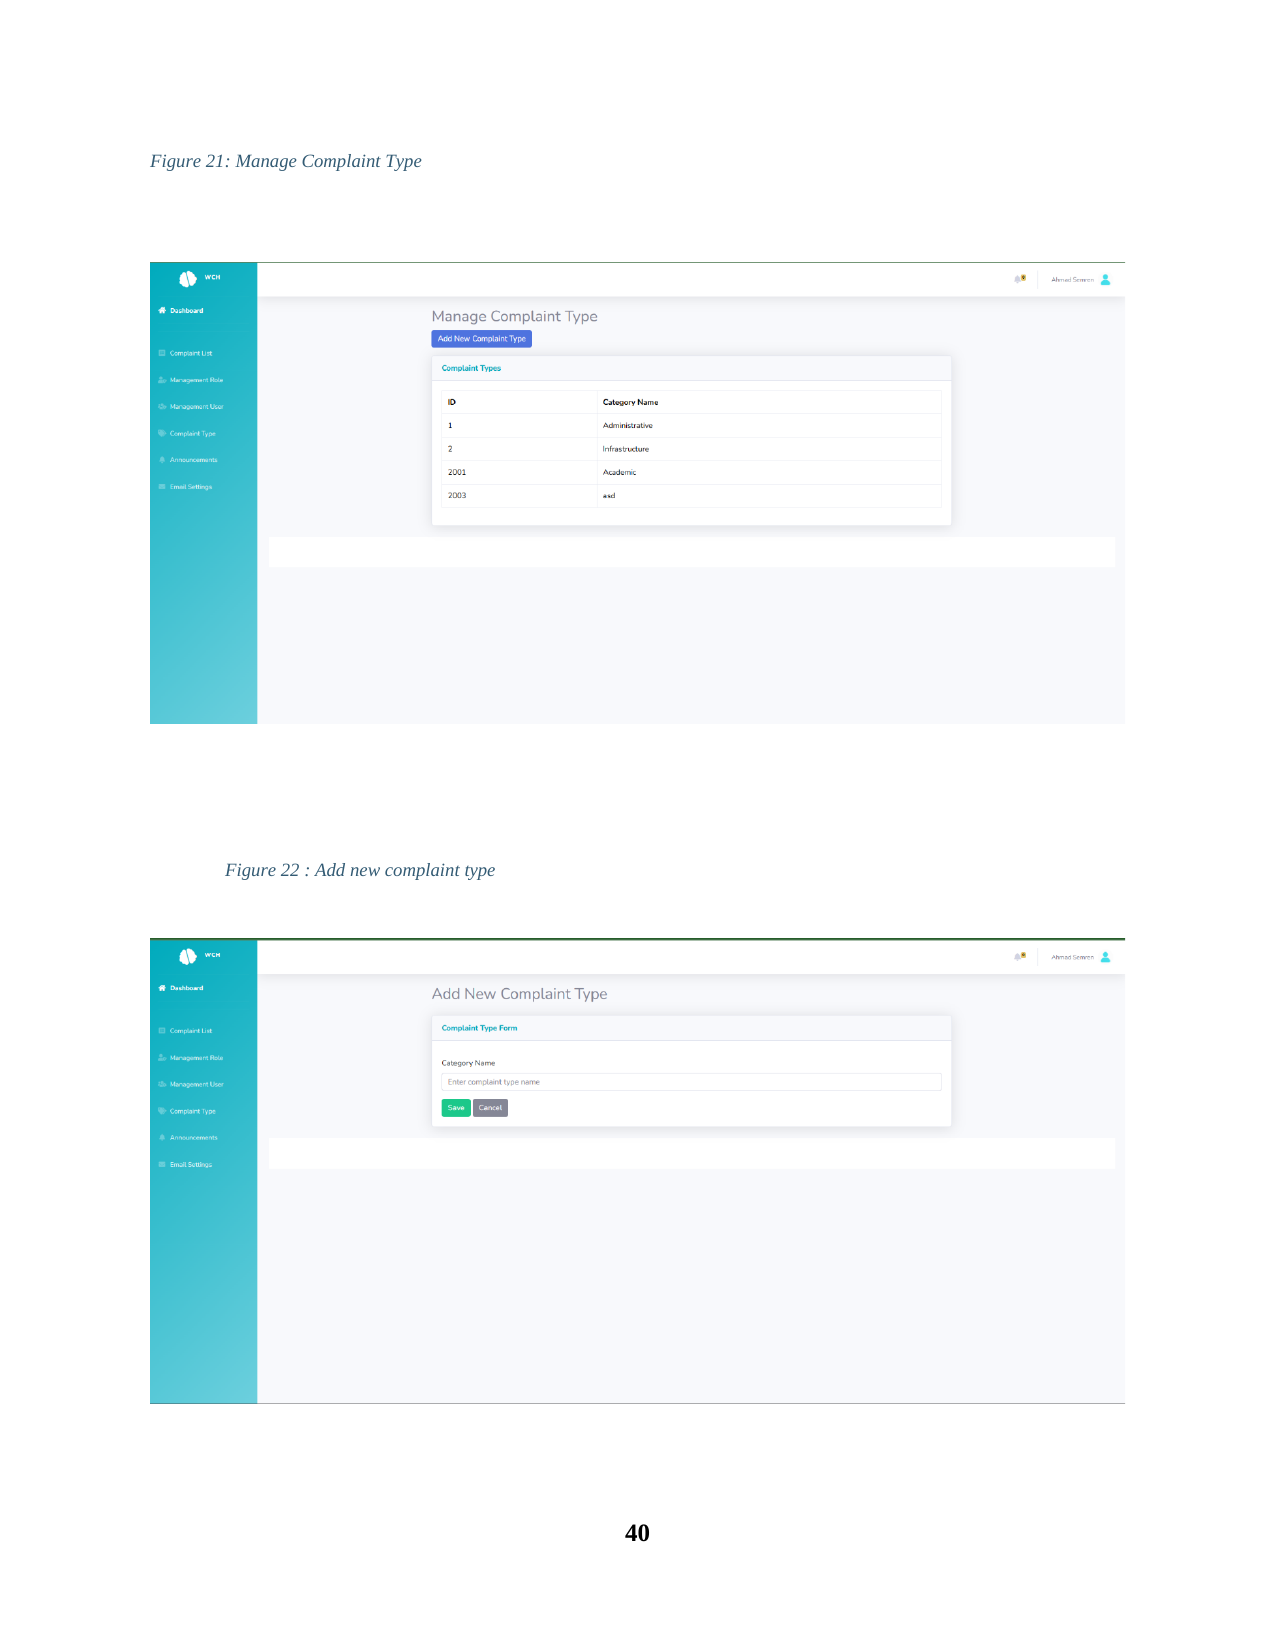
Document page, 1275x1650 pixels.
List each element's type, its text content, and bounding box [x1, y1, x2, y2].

text Figure 21: Manage Complaint Type [150, 150, 1125, 172]
picture [150, 938, 1125, 1404]
text Figure 22 : Add new complaint type [150, 859, 1125, 881]
picture [150, 262, 1125, 724]
